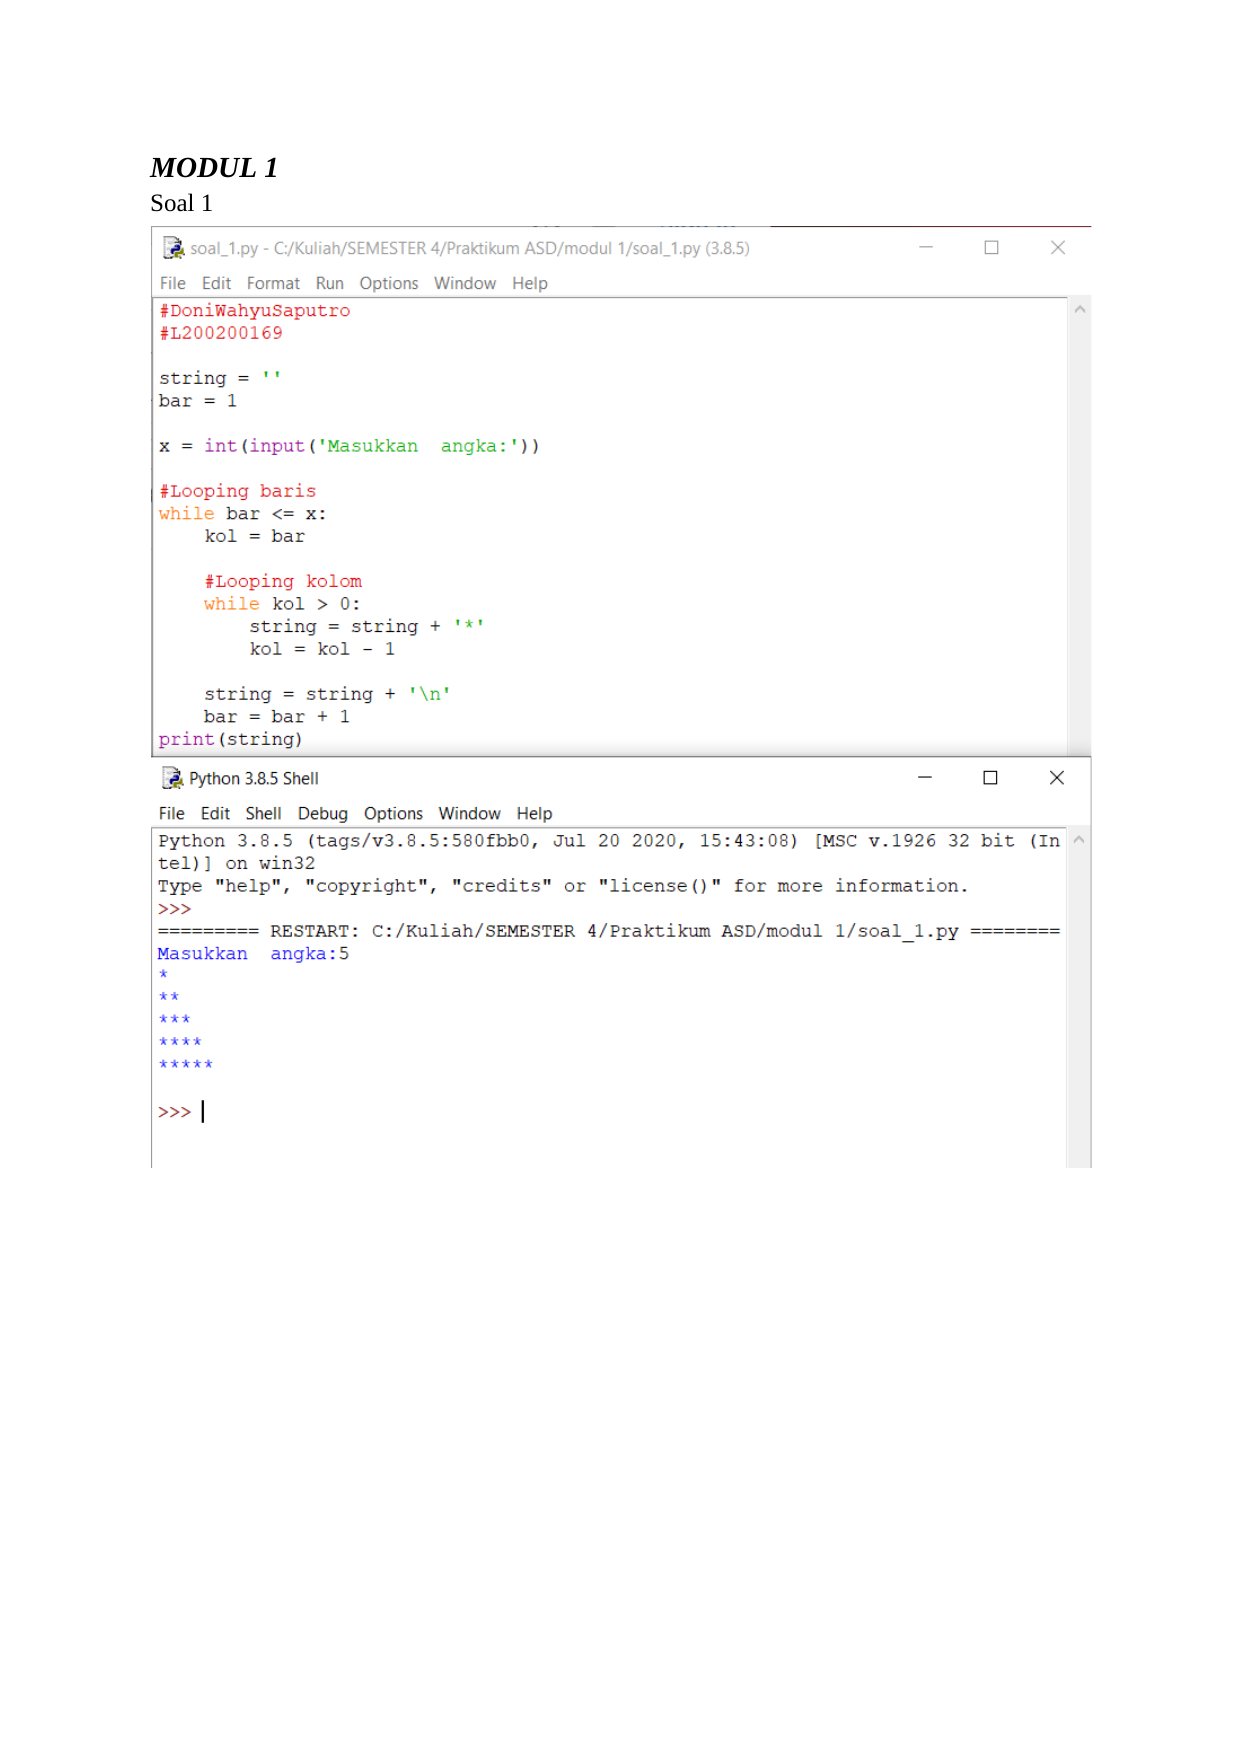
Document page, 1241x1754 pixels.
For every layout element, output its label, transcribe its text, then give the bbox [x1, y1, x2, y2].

picture [151, 226, 1092, 1168]
text MODUL 1 [150, 150, 1090, 183]
